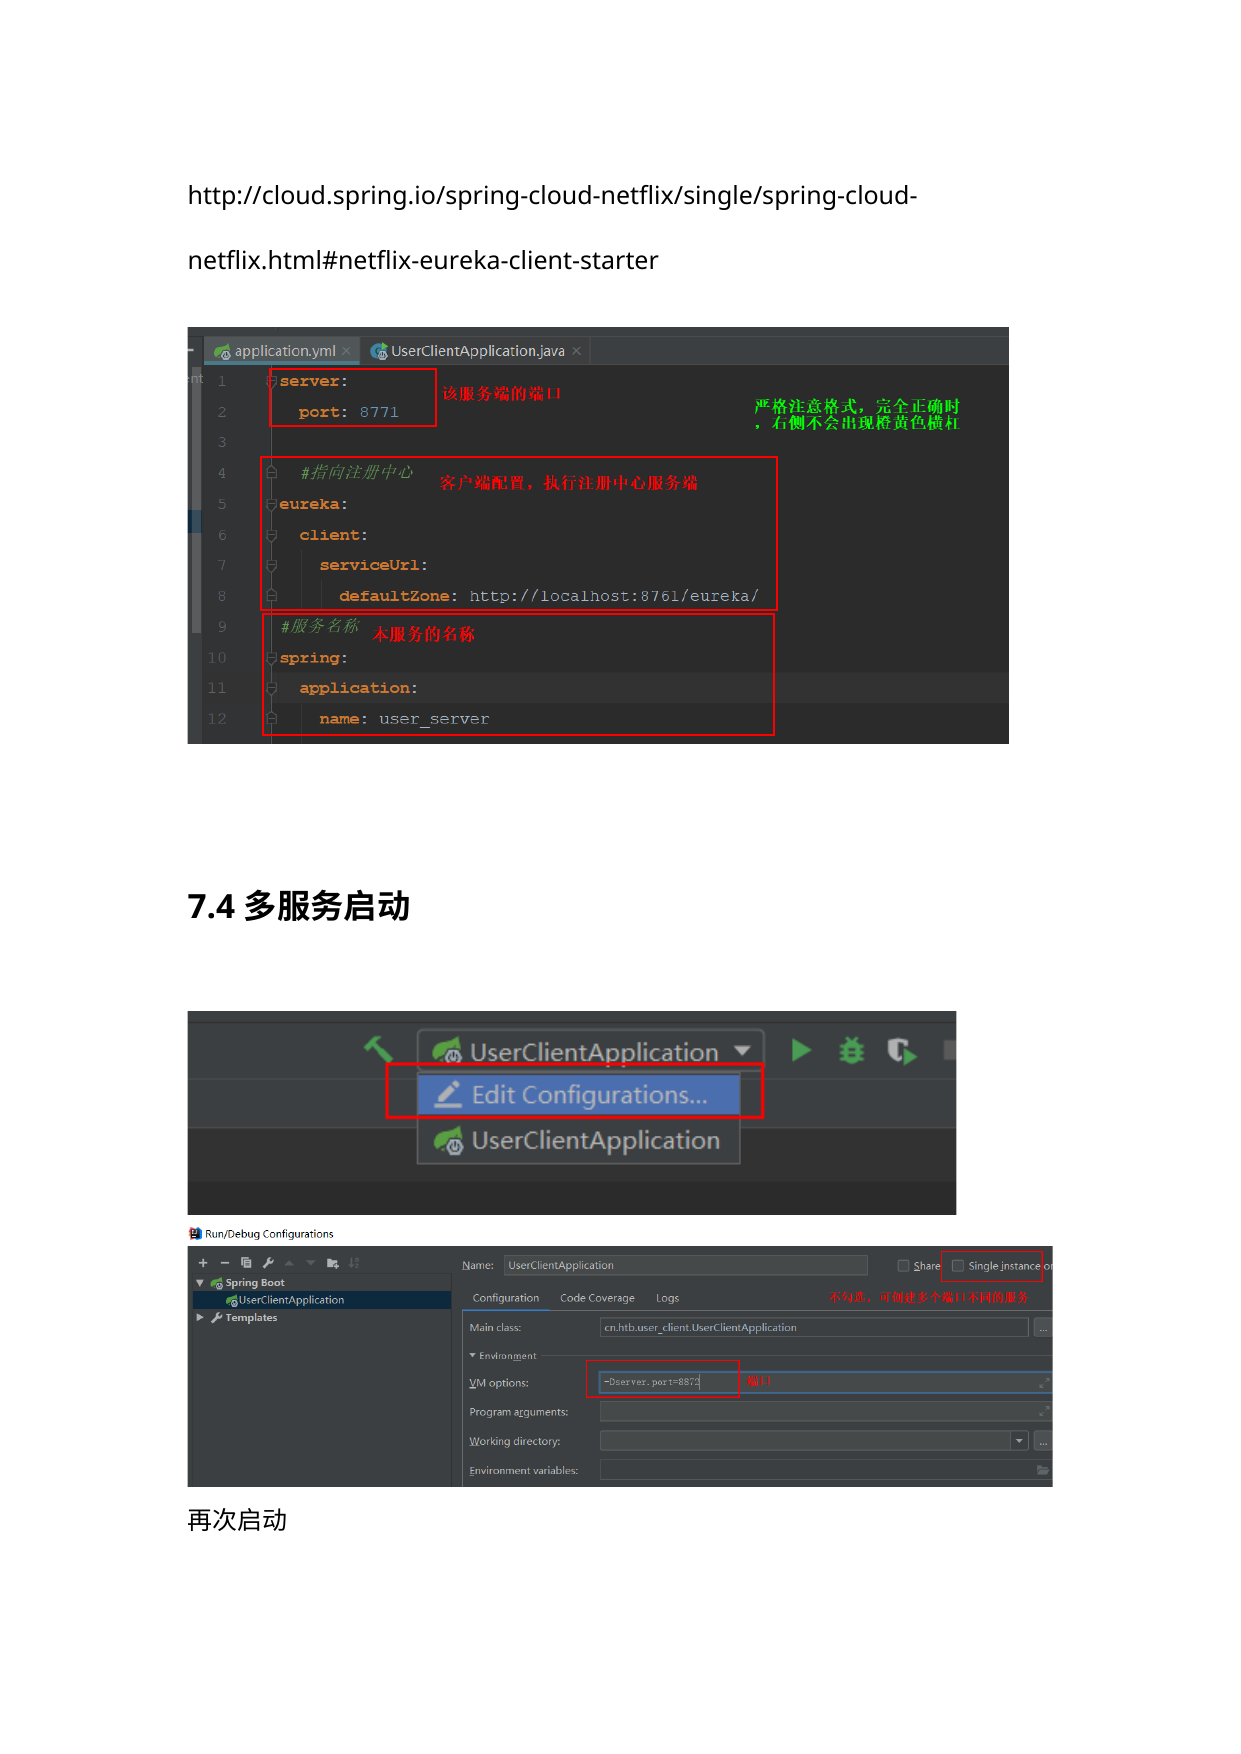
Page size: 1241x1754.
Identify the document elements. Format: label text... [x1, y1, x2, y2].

subtitle 7.4 多服务启动 [187, 872, 1053, 937]
picture [187, 327, 1009, 744]
picture [187, 1011, 957, 1215]
text 再次启动 [187, 1487, 1053, 1551]
picture [187, 1226, 1053, 1487]
text http://cloud.spring.io/spring-cloud-netflix/single/spring-cloud-netflix.html#netflix-eureka-client-starter [187, 162, 1053, 292]
